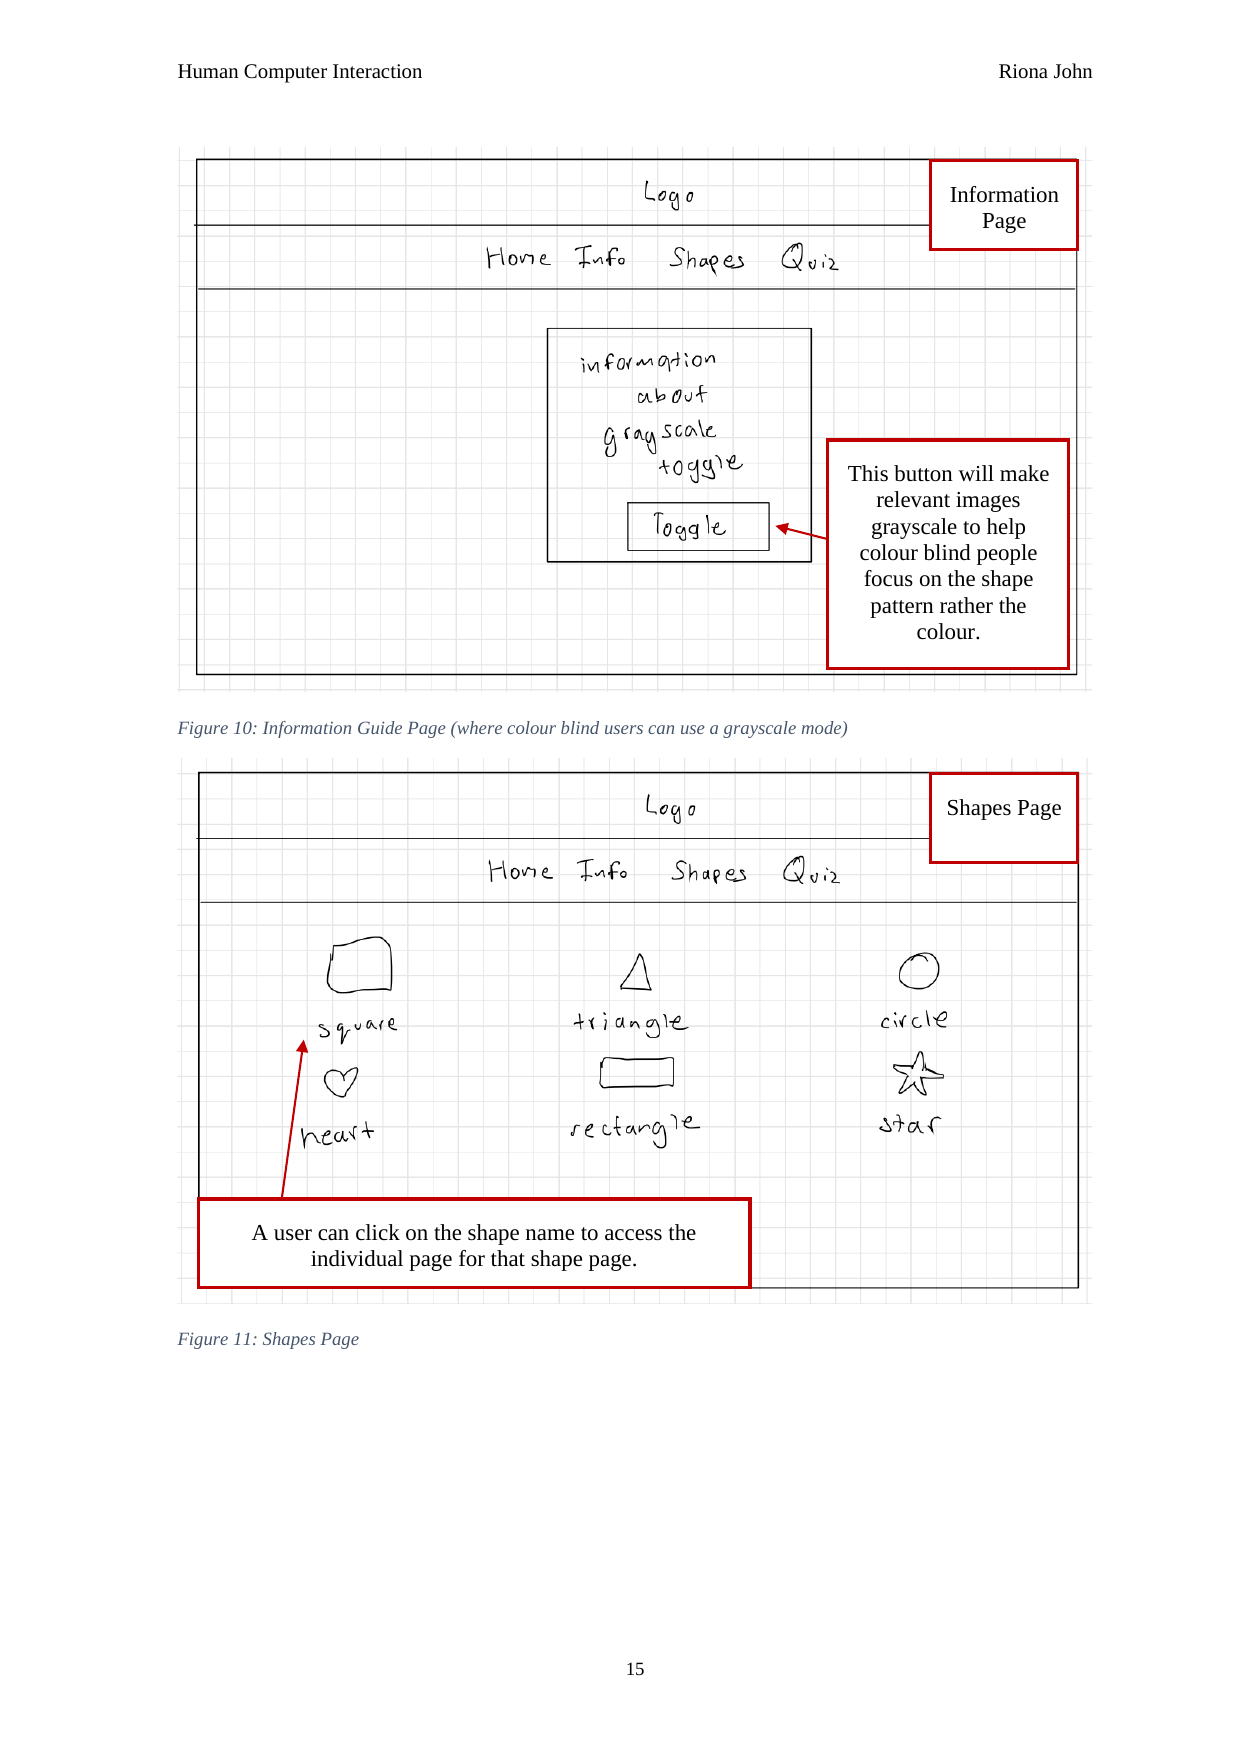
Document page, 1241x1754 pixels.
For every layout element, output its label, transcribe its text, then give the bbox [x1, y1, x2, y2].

picture [177, 147, 1093, 692]
picture [177, 758, 1093, 1304]
text Figure 10: Information Guide Page (where colour blind users can use a grayscale mode) [177, 717, 1092, 738]
text Figure 11: Shapes Page [177, 1328, 1092, 1350]
